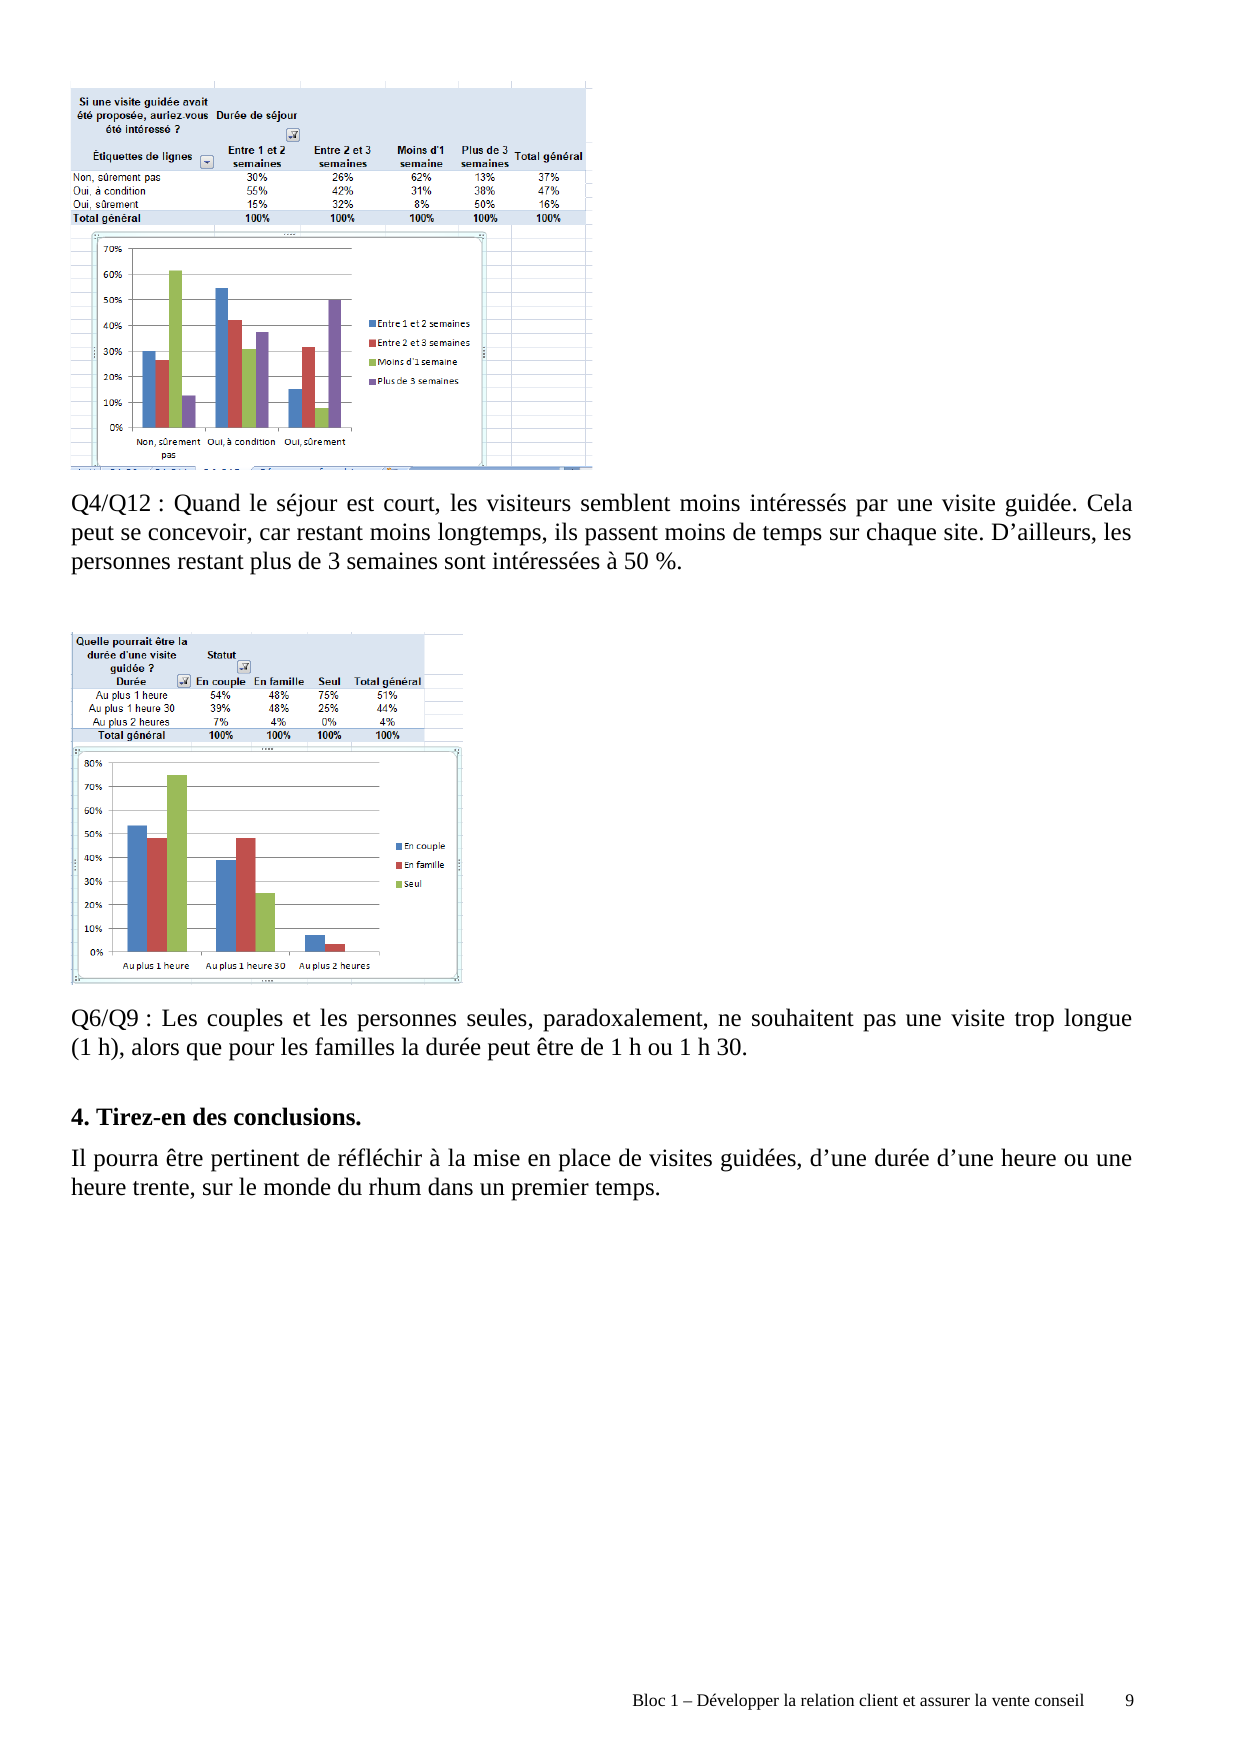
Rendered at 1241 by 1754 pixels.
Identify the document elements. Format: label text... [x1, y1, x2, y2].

text Q4/Q12 : Quand le séjour est court, les visiteurs semblent moins intéressés par une visite guidée. Cela peut se concevoir, car restant moins longtemps, ils passent moins de temps sur chaque site. D’ailleurs, les personnes restant plus de 3 semaines sont intéressées à 50 %. [71, 488, 1134, 574]
text Il pourra être pertinent de réfléchir à la mise en place de visites guidées, d’une durée d’une heure ou une heure trente, sur le monde du rhum dans un premier temps. [71, 1143, 1134, 1201]
picture [70, 81, 593, 470]
text Q6/Q9 : Les couples et les personnes seules, paradoxalement, ne souhaitent pas une visite trop longue (1 h), alors que pour les familles la durée peut être de 1 h ou 1 h 30. [71, 1003, 1134, 1061]
text 4. Tirez-en des conclusions. [71, 1102, 1134, 1131]
picture [70, 632, 463, 985]
